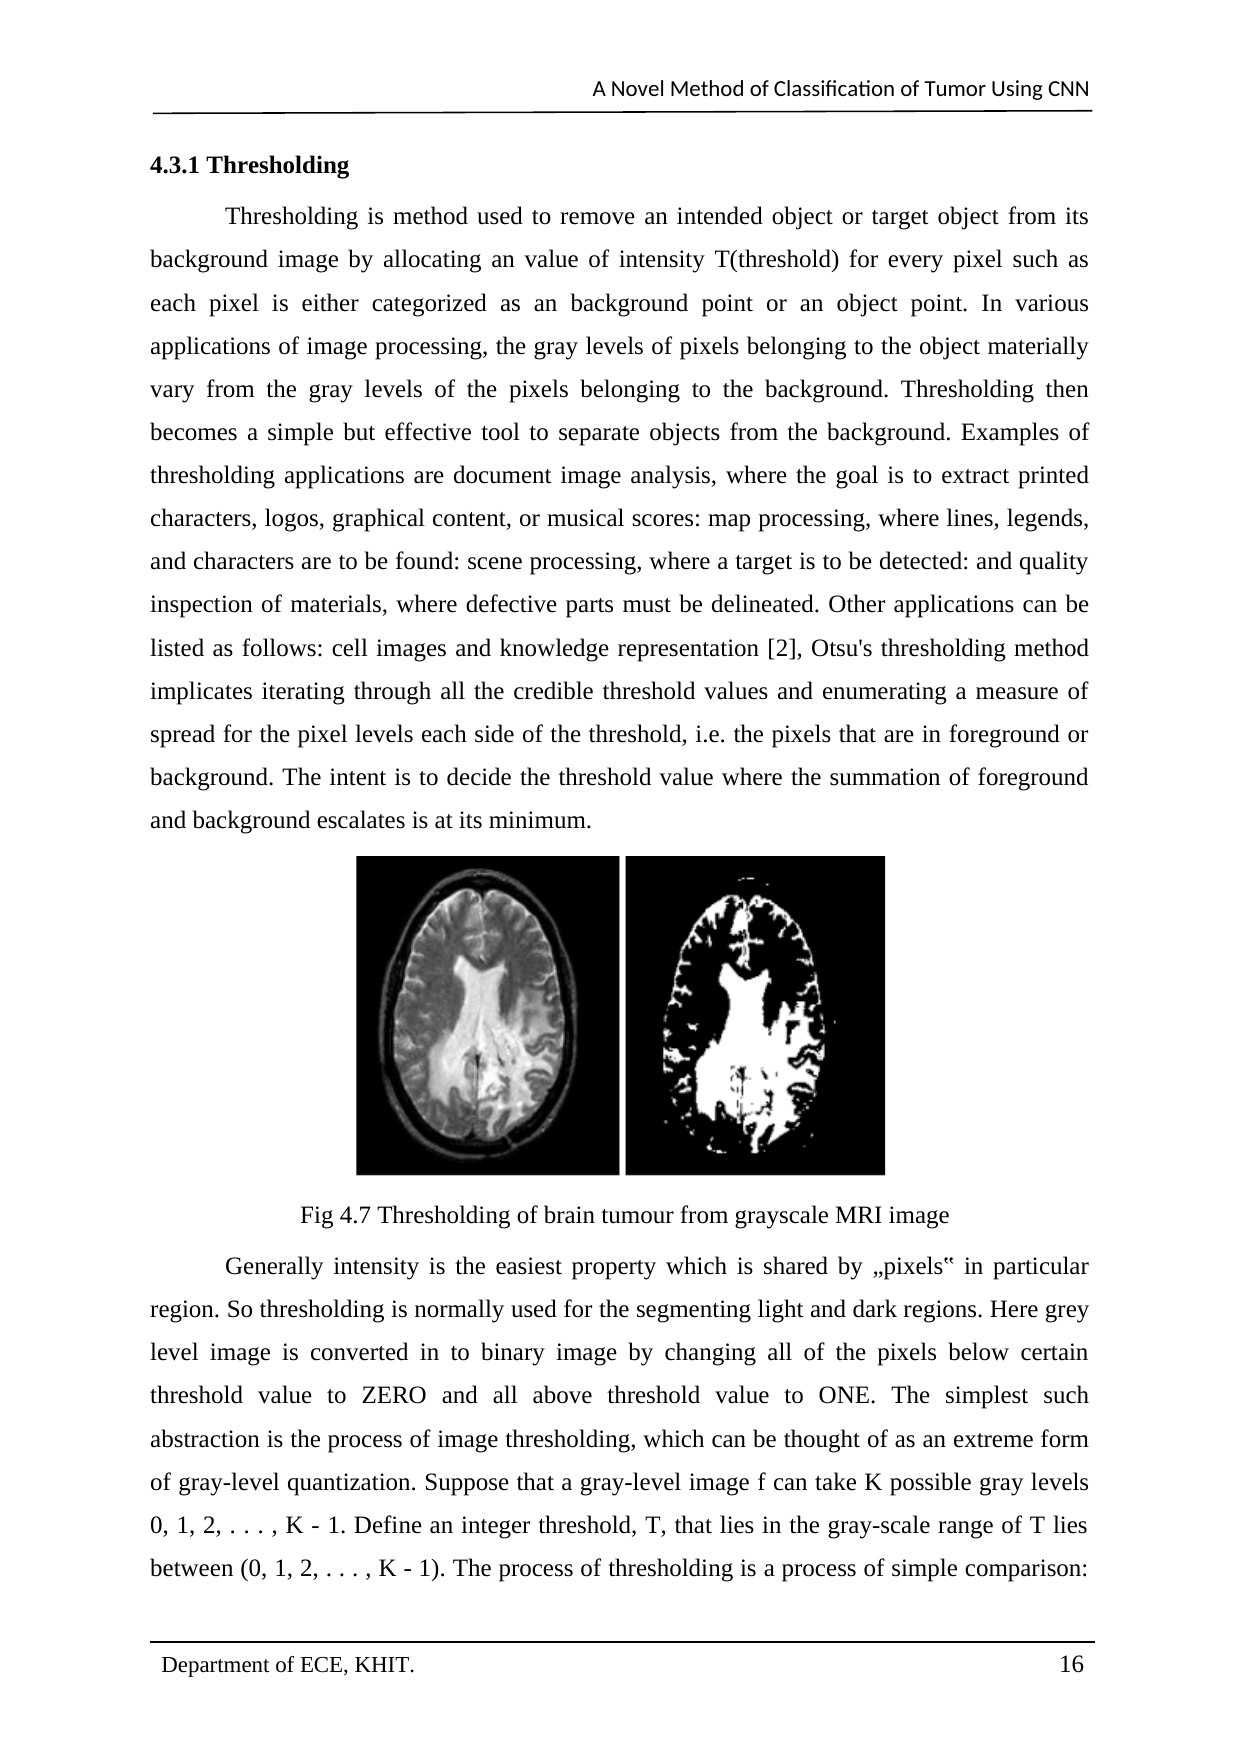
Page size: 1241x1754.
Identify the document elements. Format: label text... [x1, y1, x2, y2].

picture [355, 856, 886, 1177]
text Fig 4.7 Thresholding of brain tumour from grayscale MRI image [225, 1200, 1090, 1228]
text 4.3.1 Thresholding [150, 150, 1090, 179]
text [150, 1251, 1090, 1582]
text Thresholding is method used to remove an intended object or target object from its background image by allocating an value of intensity T(threshold) for every pixel such as each pixel is either categorized as an background point or an object point. In various applications of image processing, the gray levels of pixels belonging to the object materially vary from the gray levels of the pixels belonging to the background. Thresholding then becomes a simple but effective tool to separate objects from the background. Examples of thresholding applications are document image analysis, where the goal is to extract printed characters, logos, graphical content, or musical scores: map processing, where lines, legends, and characters are to be found: scene processing, where a target is to be detected: and quality inspection of materials, where defective parts must be delineated. Other applications can be listed as follows: cell images and knowledge representation [2], Otsu's thresholding method implicates iterating through all the credible threshold values and enumerating a measure of spread for the pixel levels each side of the threshold, i.e. the pixels that are in foreground or background. The intent is to decide the threshold value where the summation of foreground and background escalates is at its minimum. [150, 201, 1090, 834]
